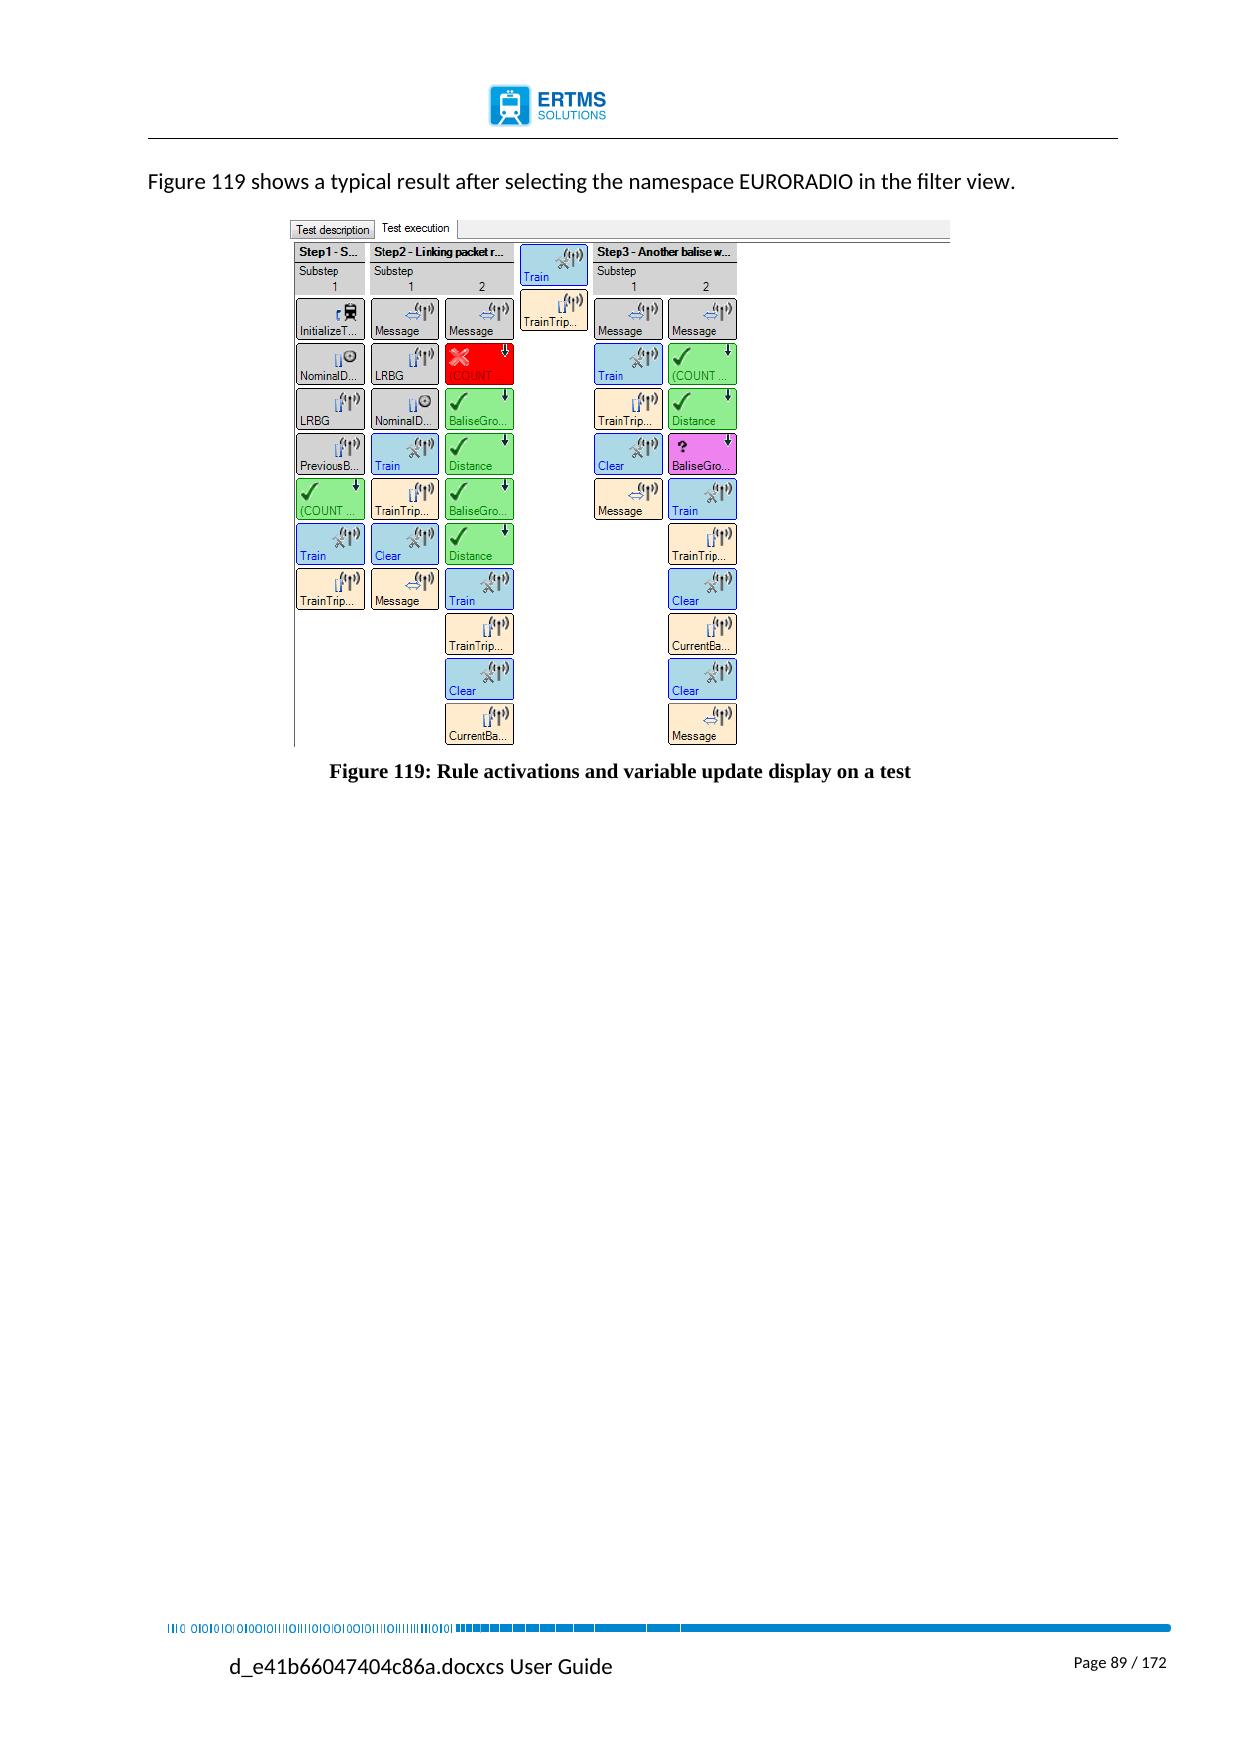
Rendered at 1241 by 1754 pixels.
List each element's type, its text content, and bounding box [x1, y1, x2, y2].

picture [289, 220, 951, 747]
text Figure 119 shows a typical result after selecting the namespace EURORADIO in the filter view. [148, 167, 1093, 195]
picture [167, 1624, 1171, 1633]
text Figure 119: Rule activations and variable update display on a test [148, 759, 1093, 783]
picture [477, 73, 617, 138]
